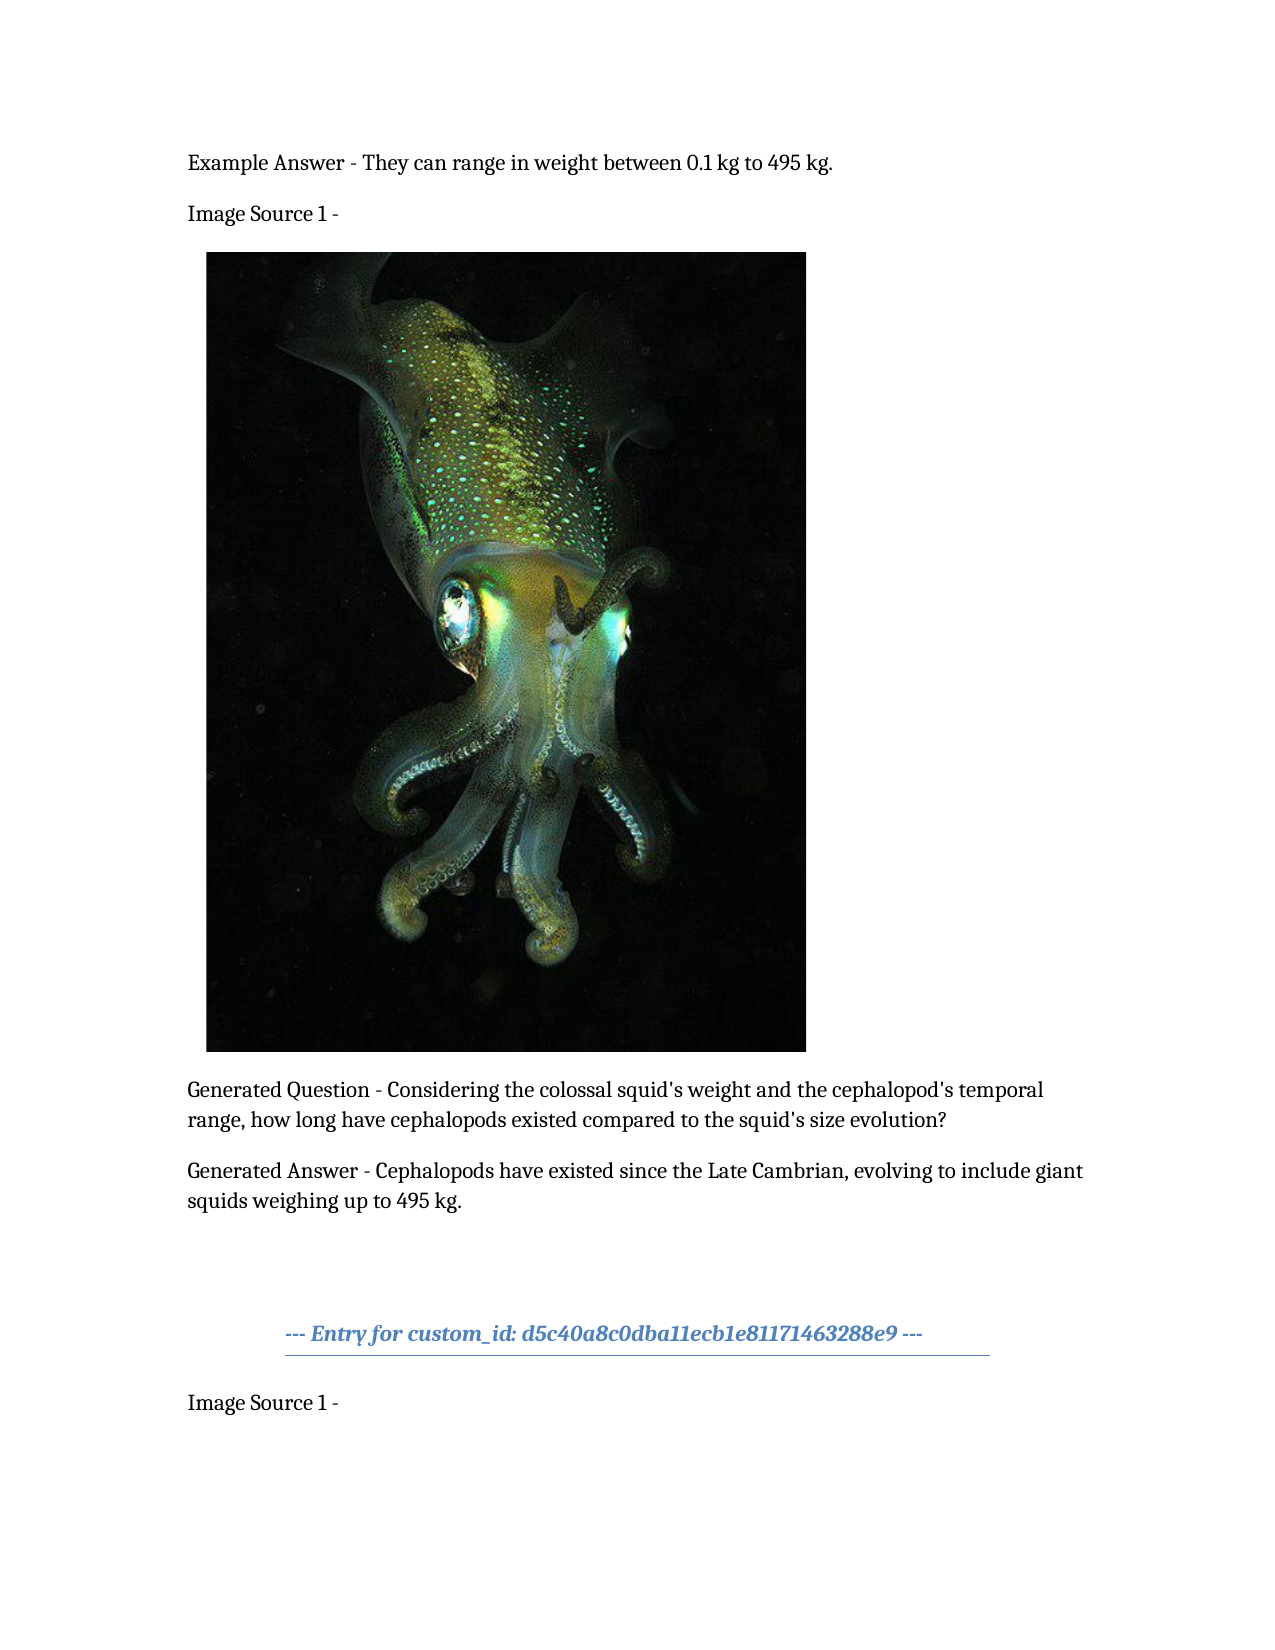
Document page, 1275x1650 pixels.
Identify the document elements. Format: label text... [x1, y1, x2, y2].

text Image Source 1 - [187, 201, 1087, 227]
text Image Source 1 - [187, 1389, 1087, 1416]
text Generated Answer - Cephalopods have existed since the Late Cambrian, evolving to include giant squids weighing up to 495 kg. [187, 1158, 1087, 1214]
text Example Answer - They can range in weight between 0.1 kg to 495 kg. [187, 150, 1087, 176]
text --- Entry for custom_id: d5c40a8c0dba11ecb1e81171463288e9 --- [285, 1321, 990, 1355]
text Generated Question - Considering the colossal squid's weight and the cephalopod's temporal range, how long have cephalopods existed compared to the squid's size evolution? [187, 1077, 1087, 1133]
picture [206, 252, 807, 1052]
